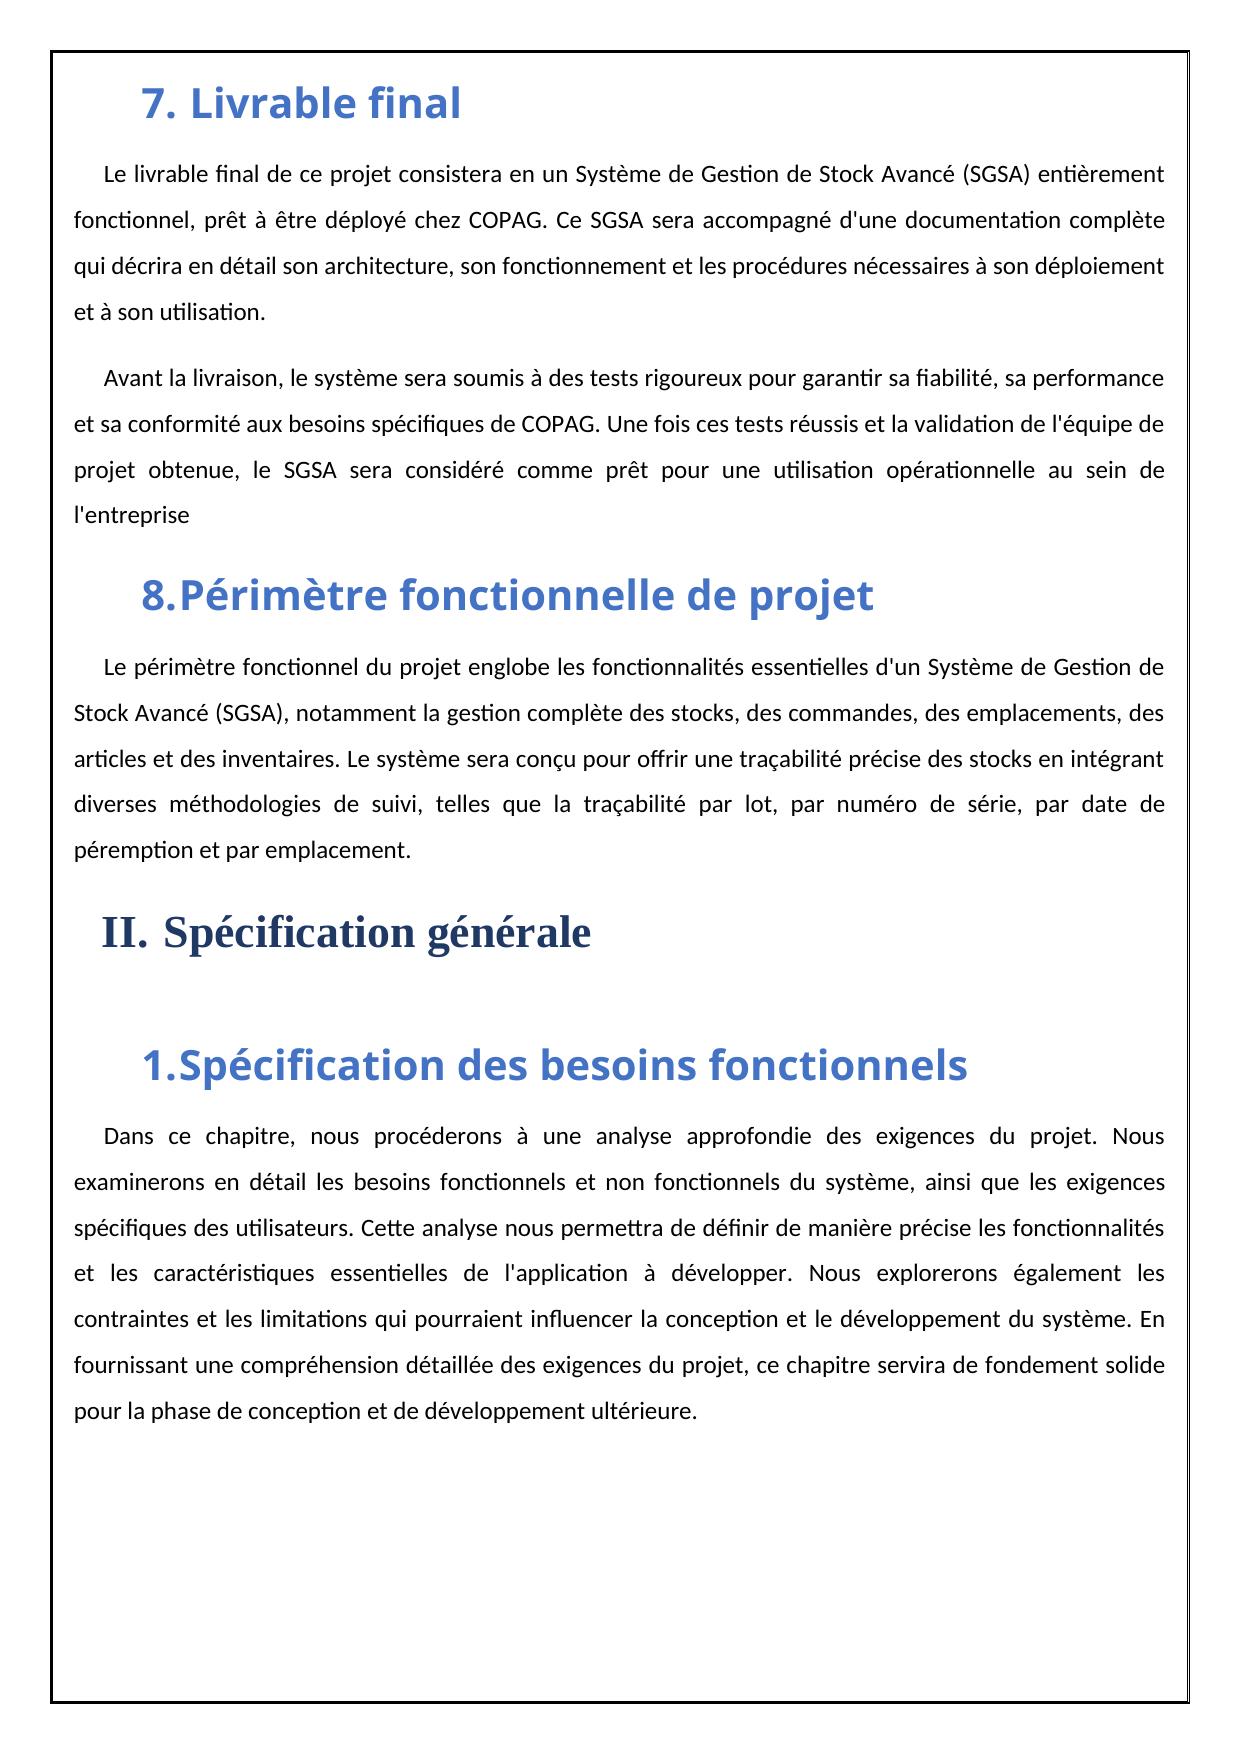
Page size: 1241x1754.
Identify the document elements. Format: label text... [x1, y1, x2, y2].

subtitle Livrable final [141, 73, 1167, 130]
text Dans ce chapitre, nous procéderons à une analyse approfondie des exigences du projet. Nous examinerons en détail les besoins fonctionnels et non fonctionnels du système, ainsi que les exigences spécifiques des utilisateurs. Cette analyse nous permettra de définir de manière précise les fonctionnalités et les caractéristiques essentielles de l'application à développer. Nous explorerons également les contraintes et les limitations qui pourraient influencer la conception et le développement du système. En fournissant une compréhension détaillée des exigences du projet, ce chapitre servira de fondement solide pour la phase de conception et de développement ultérieure. [73, 1363, 1167, 1425]
text Le livrable final de ce projet consistera en un Système de Gestion de Stock Avancé (SGSA) entièrement fonctionnel, prêt à être déployé chez COPAG. Ce SGSA sera accompagné d'une documentation complète qui décrira en détail son architecture, son fonctionnement et les procédures nécessaires à son déploiement et à son utilisation. [73, 159, 1167, 326]
text Le périmètre fonctionnel du projet englobe les fonctionnalités essentielles d'un Système de Gestion de Stock Avancé (SGSA), notamment la gestion complète des stocks, des commandes, des emplacements, des articles et des inventaires. Le système sera conçu pour offrir une traçabilité précise des stocks en intégrant diverses méthodologies de suivi, telles que la traçabilité par lot, par numéro de série, par date de péremption et par emplacement. [73, 651, 1167, 865]
text Avant la livraison, le système sera soumis à des tests rigoureux pour garantir sa fiabilité, sa performance et sa conformité aux besoins spécifiques de COPAG. Une fois ces tests réussis et la validation de l'équipe de projet obtenue, le SGSA sera considéré comme prêt pour une utilisation opérationnelle au sein de l'entreprise [73, 362, 1167, 530]
subtitle Spécification des besoins fonctionnels [141, 1035, 1167, 1092]
text Dans ce chapitre, nous procéderons à une analyse approfondie des exigences du projet. Nous examinerons en détail les besoins fonctionnels et non fonctionnels du système, ainsi que les exigences spécifiques des utilisateurs. Cette analyse nous permettra de définir de manière précise les fonctionnalités et les caractéristiques essentielles de l'application à développer. Nous explorerons également les contraintes et les limitations qui pourraient influencer la conception et le développement du système. En fournissant une compréhension détaillée des exigences du projet, ce chapitre servira de fondement solide pour la phase de conception et de développement ultérieure. [73, 1120, 1167, 1361]
subtitle Spécification générale [148, 905, 1167, 958]
subtitle Périmètre fonctionnelle de projet [141, 566, 1167, 623]
